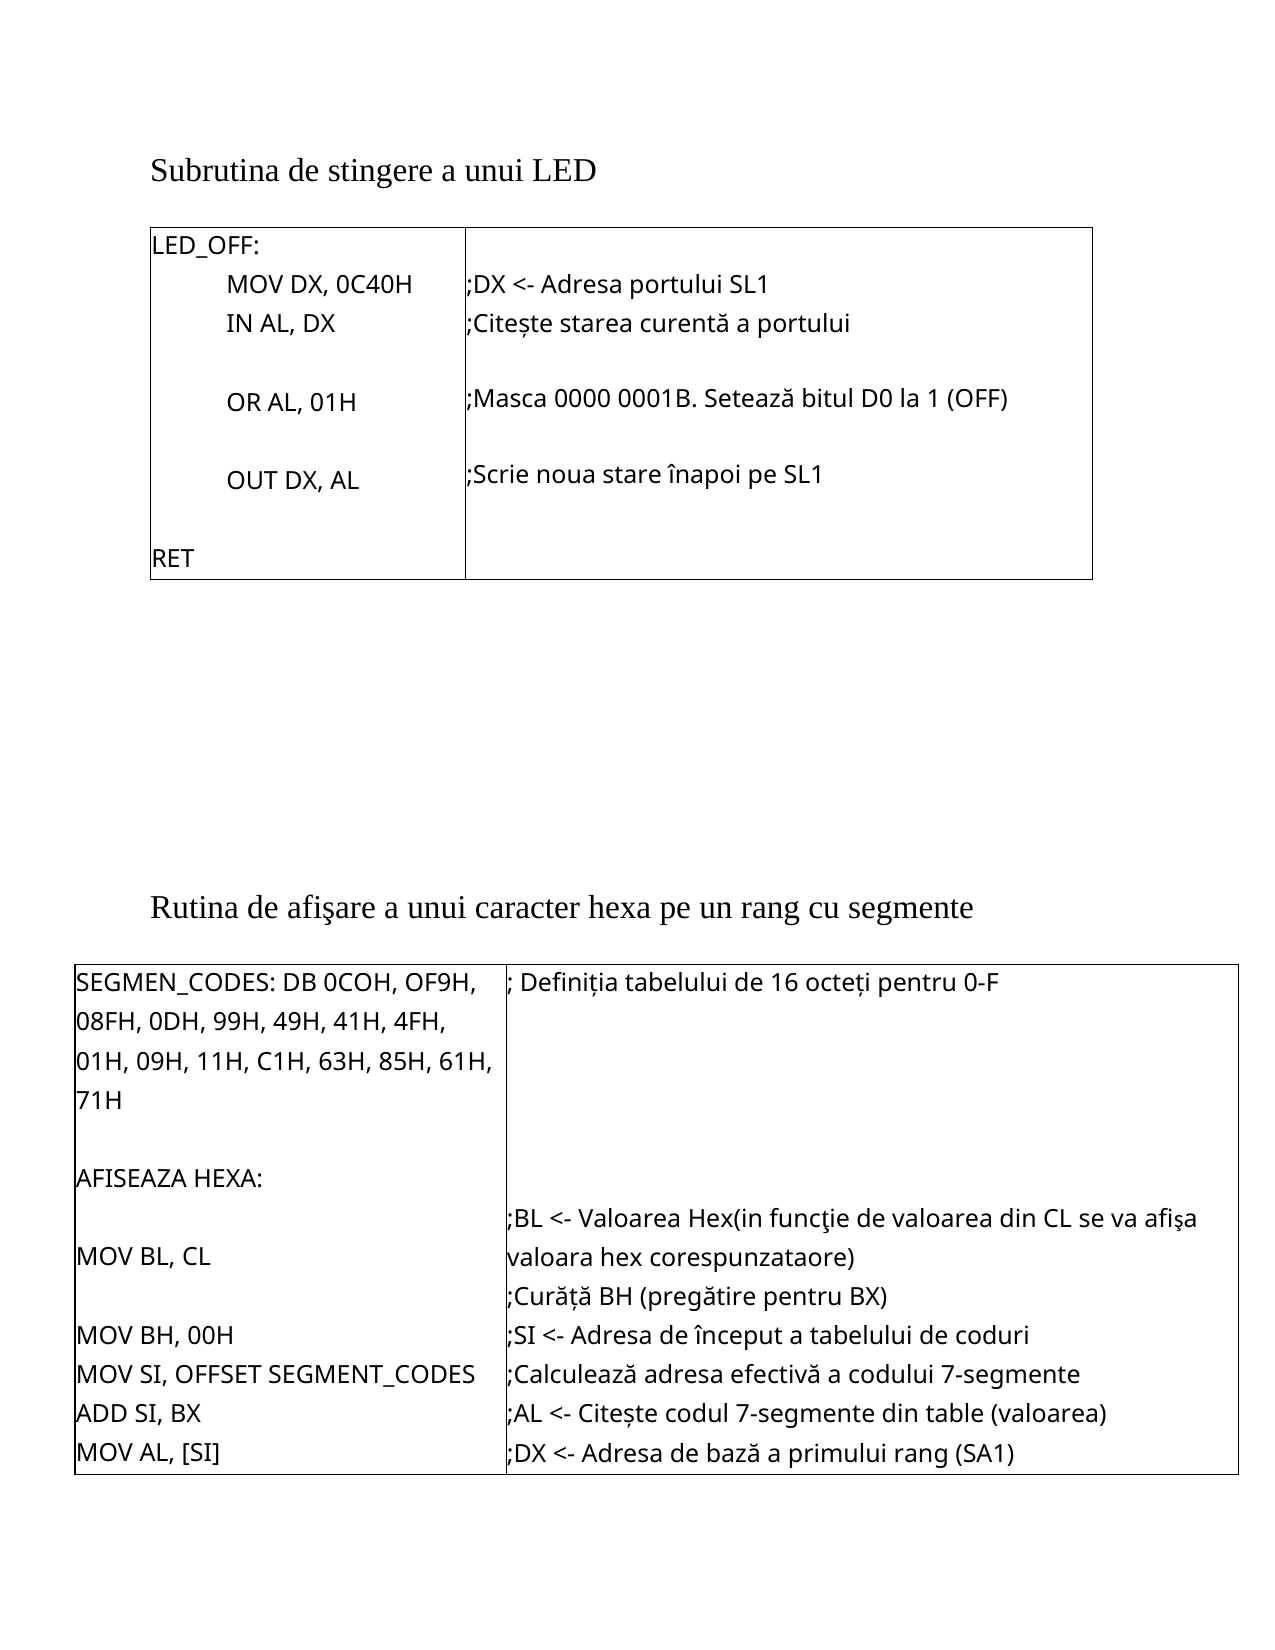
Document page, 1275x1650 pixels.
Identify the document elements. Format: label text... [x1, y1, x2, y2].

table_header LED_OFF: MOV DX, 0C40H IN AL, DX OR AL, 01H OUT DX, AL RET [151, 228, 465, 579]
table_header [507, 965, 1238, 1474]
text Rutina de afişare a unui caracter hexa pe un rang cu segmente [150, 887, 1125, 925]
table_header ;DX <- Adresa portului SL1 ;Citește starea curentă a portului ;Masca 0000 0001B. Setează bitul D0 la 1 (OFF) ;Scrie noua stare înapoi pe SL1 [466, 228, 1092, 579]
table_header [76, 965, 506, 1474]
text Subrutina de stingere a unui LED [150, 150, 1125, 188]
